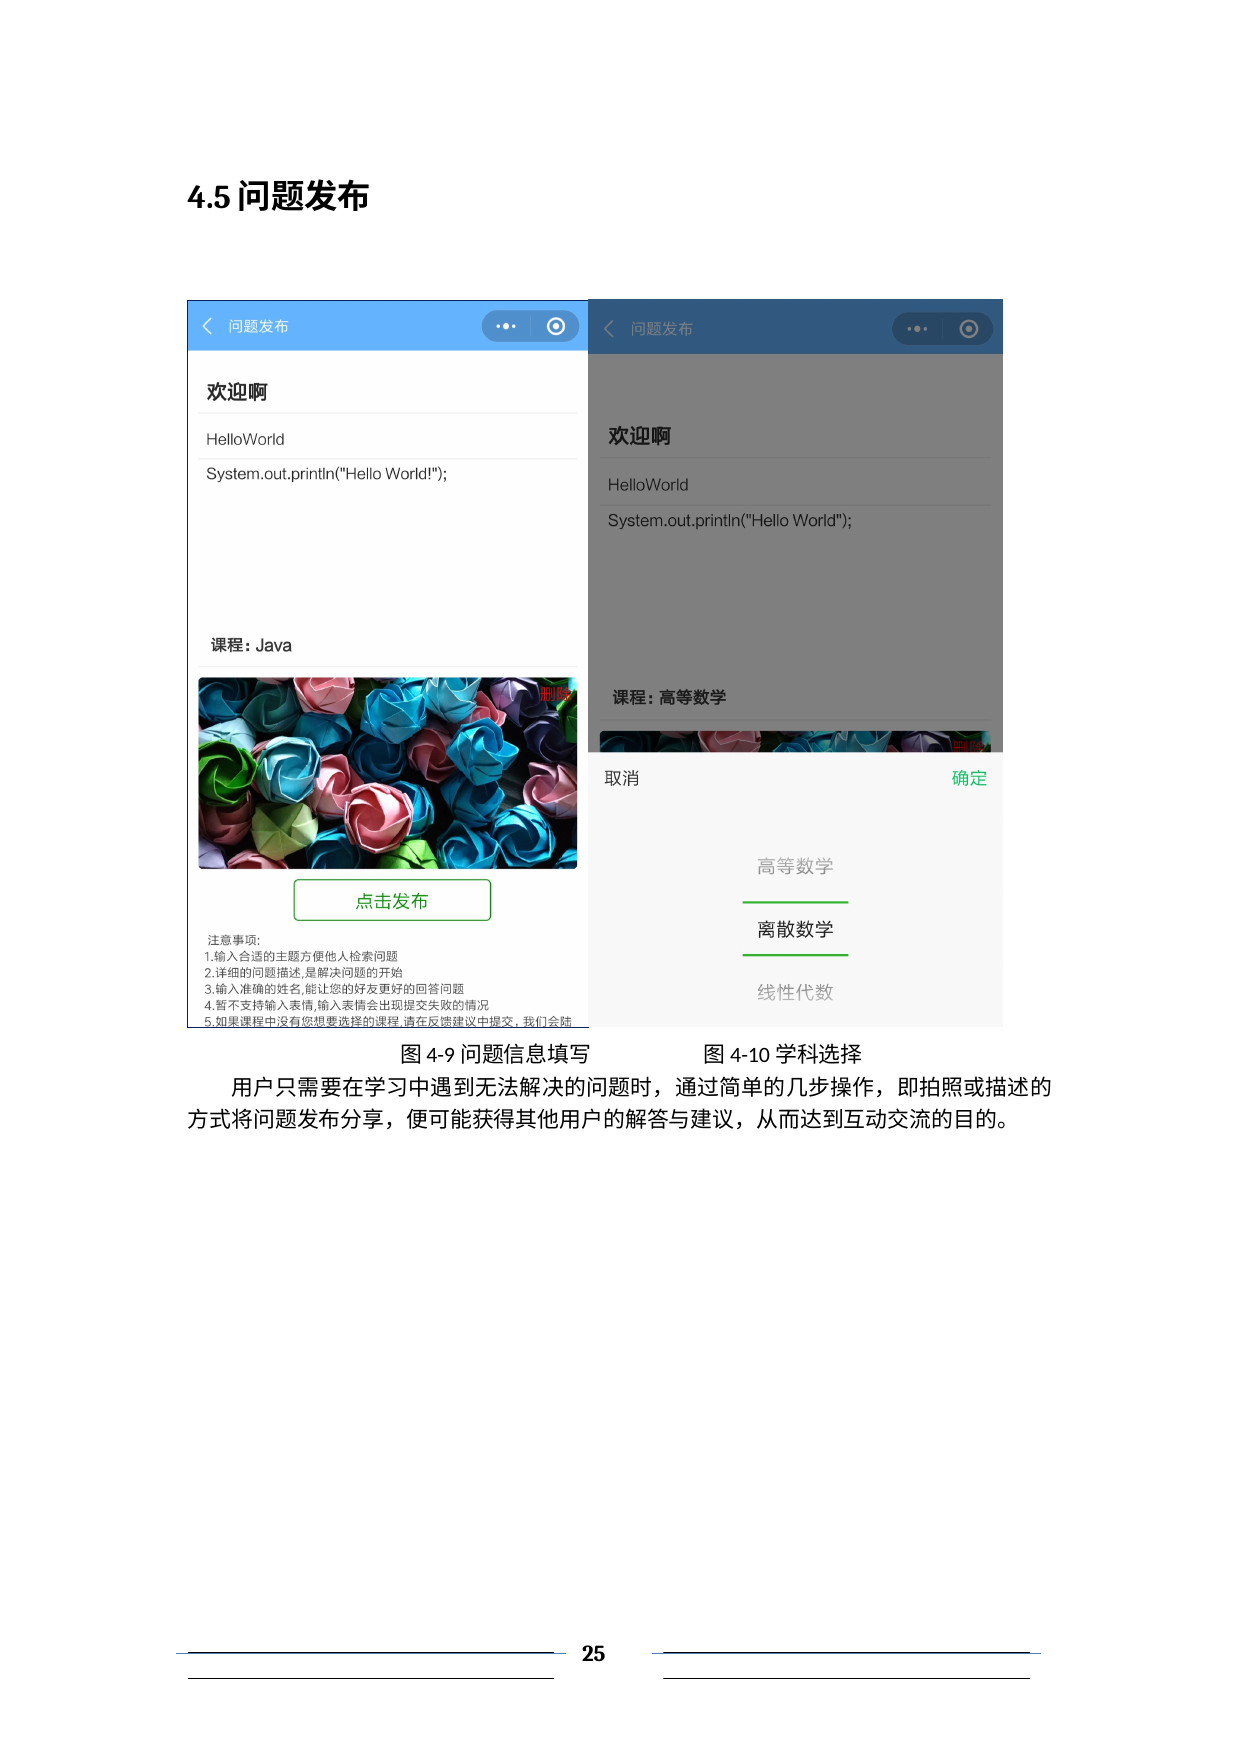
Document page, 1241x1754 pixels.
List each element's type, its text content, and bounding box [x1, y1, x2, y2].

text 图4-9 问题信息填写 图4-10 学科选择 [187, 1037, 1053, 1069]
picture [188, 299, 1003, 1027]
subtitle 4.5问题发布 [187, 162, 1053, 227]
text 用户只需要在学习中遇到无法解决的问题时，通过简单的几步操作，即拍照或描述的方式将问题发布分享，便可能获得其他用户的解答与建议，从而达到互动交流的目的。 [187, 1069, 1053, 1134]
